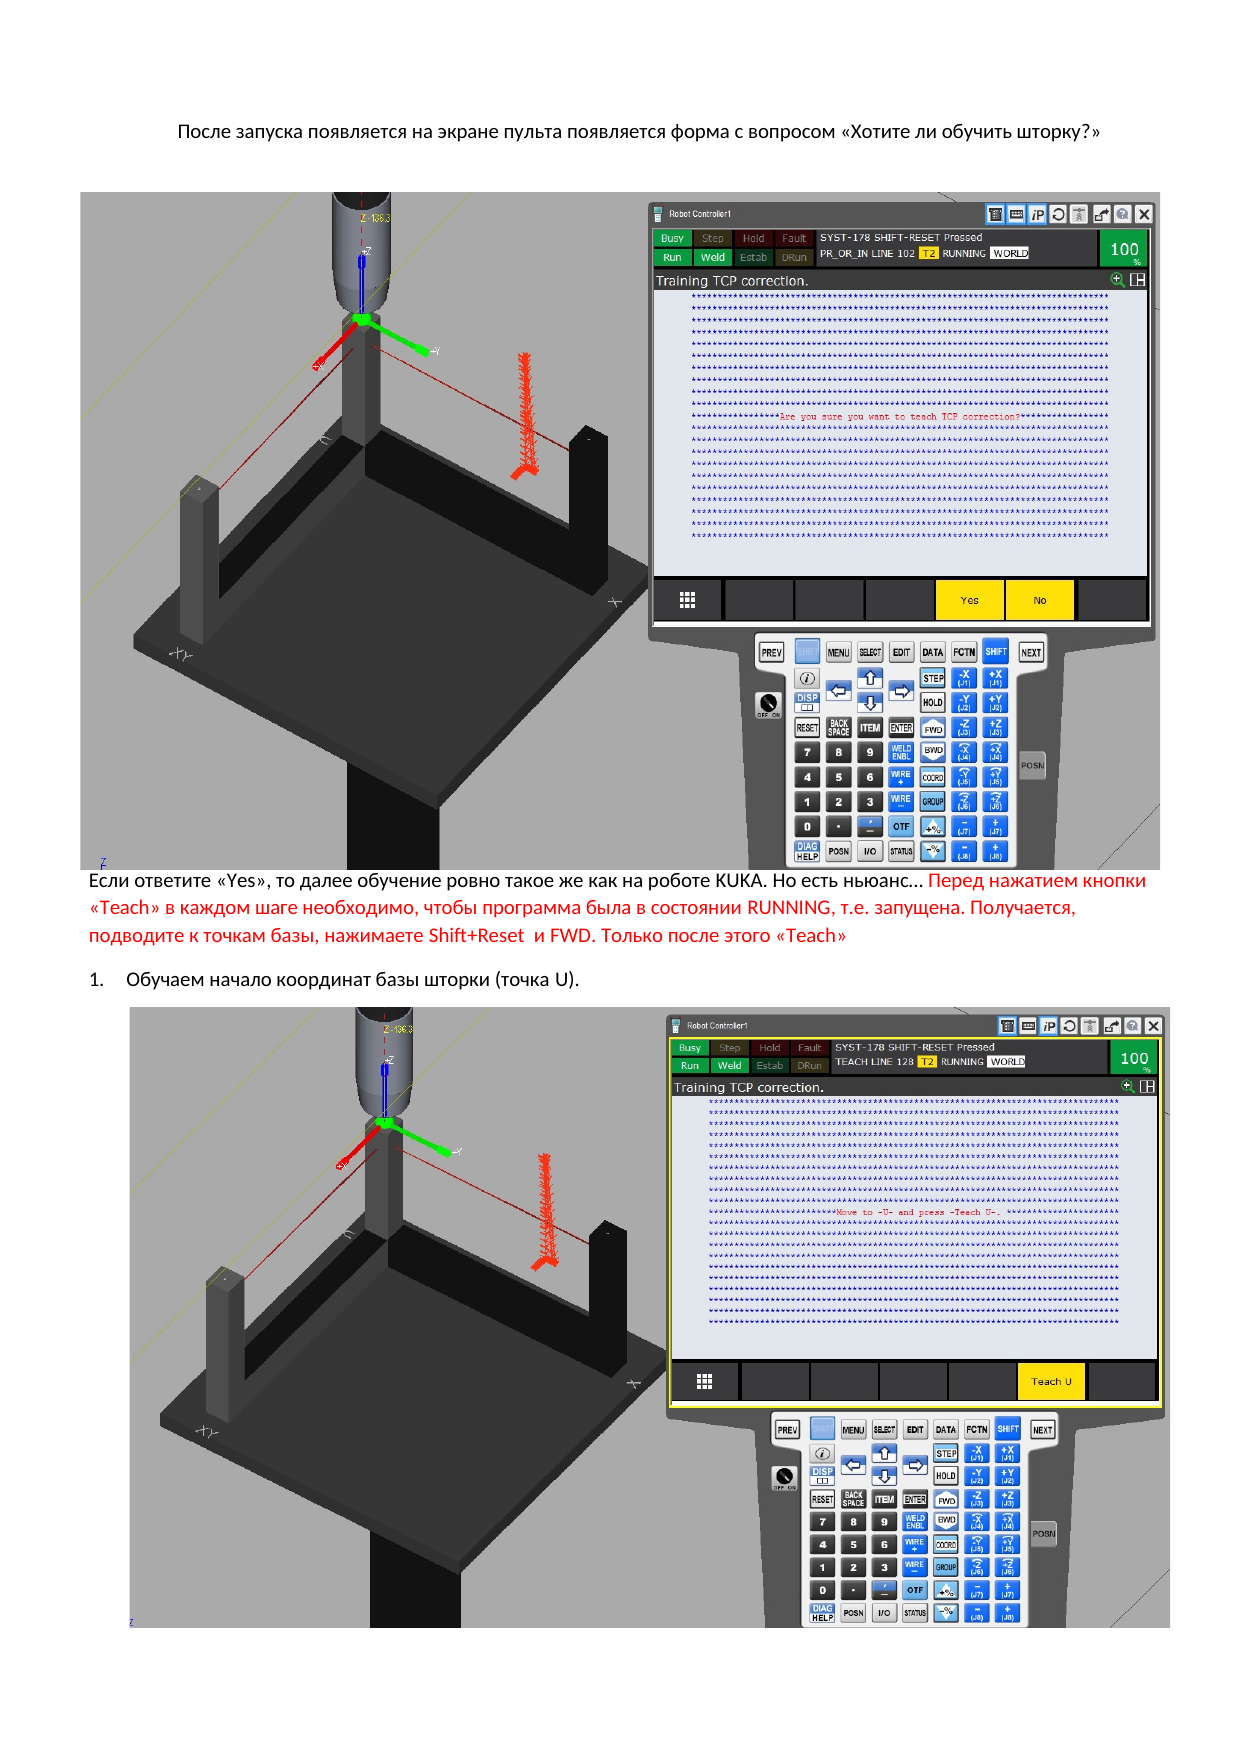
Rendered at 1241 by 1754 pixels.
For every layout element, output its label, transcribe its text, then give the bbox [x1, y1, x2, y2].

text После запуска появляется на экране пульта появляется форма с вопросом «Хотите ли обучить шторку?» [177, 118, 1152, 143]
text Если ответите «Yes», то далее обучение ровно такое же как на роботе KUKA. Но есть ньюанс… Перед нажатием кнопки «Teach» в каждом шаге необходимо, чтобы программа была в состоянии RUNNING, т.е. запущена. Получается, подводите к точкам базы, нажимаете Shift+Reset и FWD. Только после этого «Teach» [88, 870, 1152, 947]
list Обучаем начало координат базы шторки (точка U). [88, 966, 1152, 991]
picture [129, 1007, 1171, 1628]
picture [80, 192, 1161, 870]
